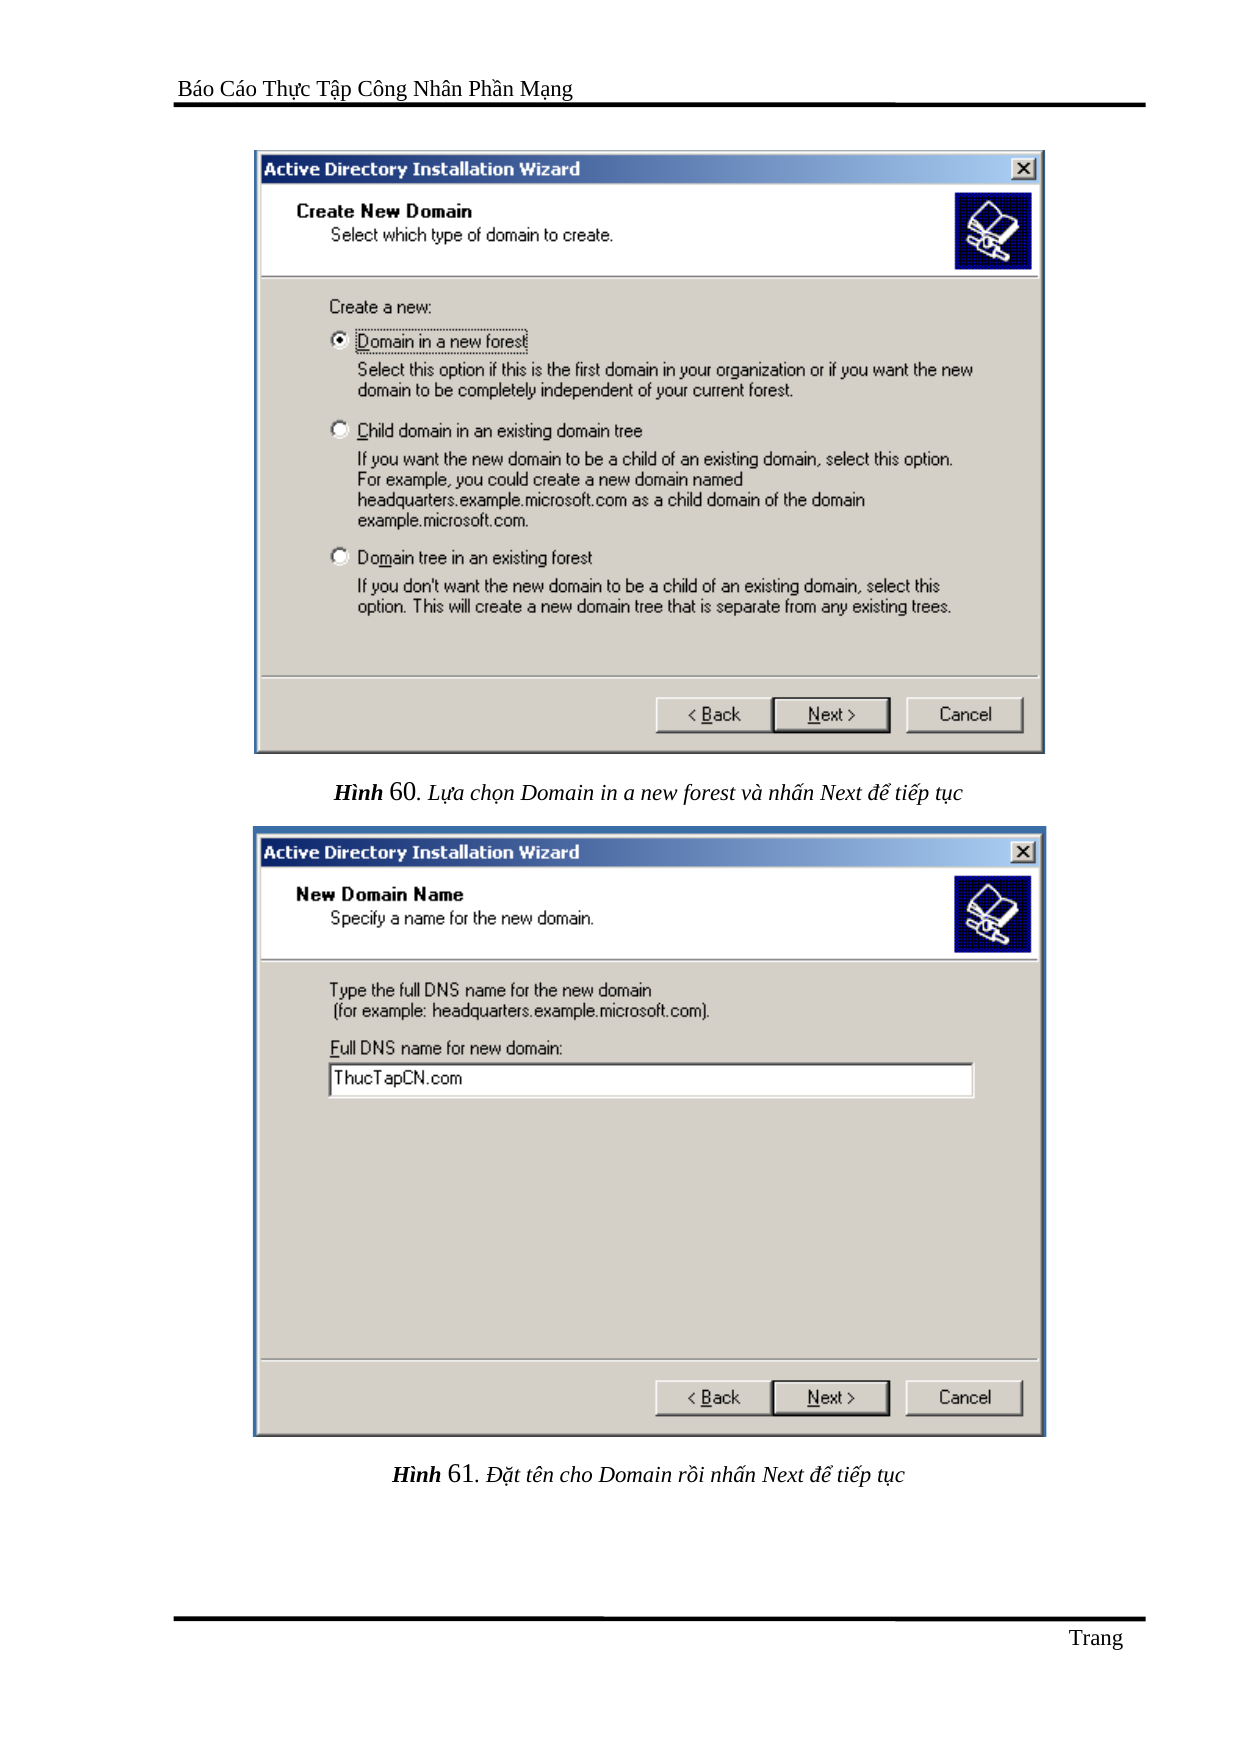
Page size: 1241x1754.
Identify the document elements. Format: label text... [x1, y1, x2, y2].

picture [254, 150, 1046, 754]
picture [252, 826, 1047, 1437]
text Hình 60. Lựa chọn Domain in a new forest và nhấn Next để tiếp tục [177, 774, 1122, 806]
text Hình 61. Đặt tên cho Domain rồi nhấn Next để tiếp tục [177, 1457, 1122, 1488]
